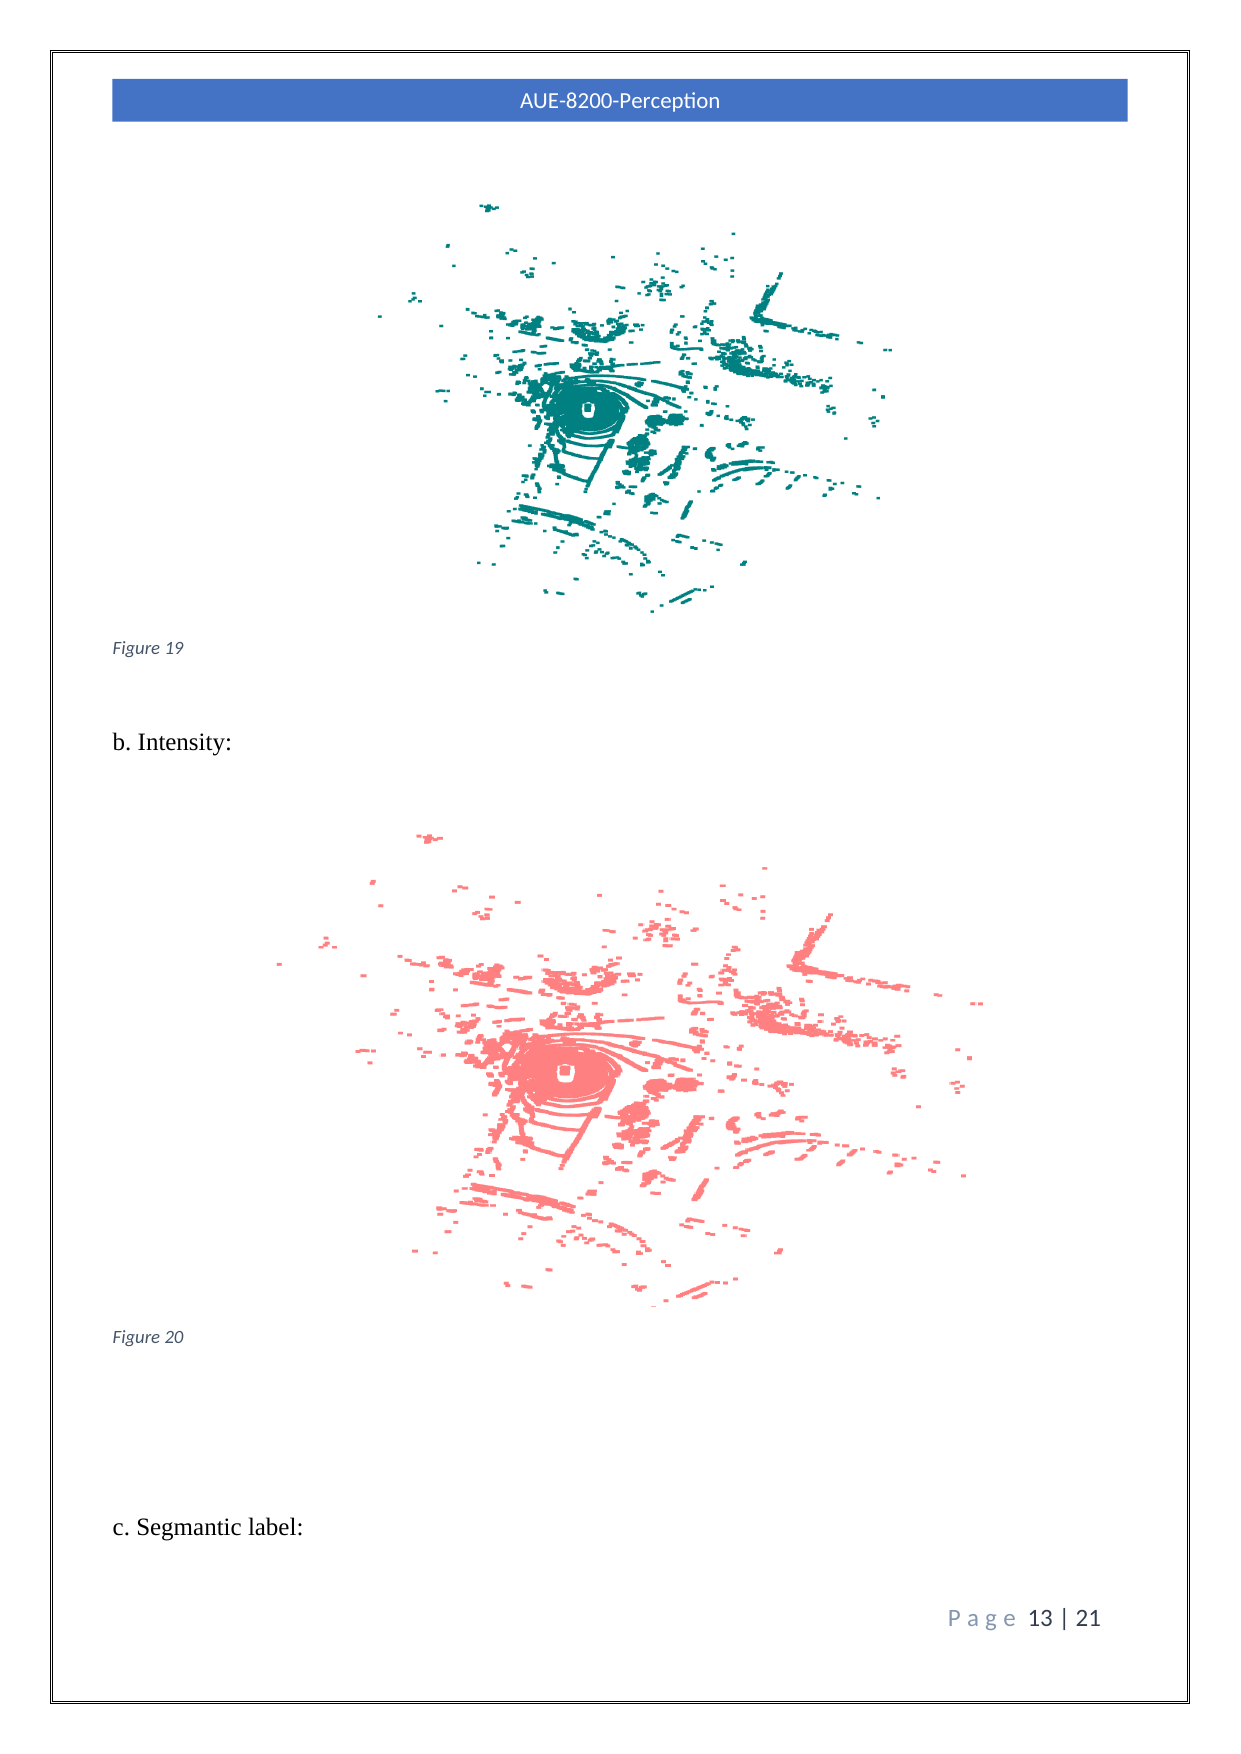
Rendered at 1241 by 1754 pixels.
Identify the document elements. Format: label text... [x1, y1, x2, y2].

text Figure 20 [112, 1325, 1128, 1348]
picture [262, 822, 1002, 1307]
text Figure 19 [112, 636, 1128, 659]
picture [293, 150, 940, 618]
text c. Segmantic label: [112, 1512, 1128, 1541]
text b. Intensity: [112, 727, 1128, 756]
